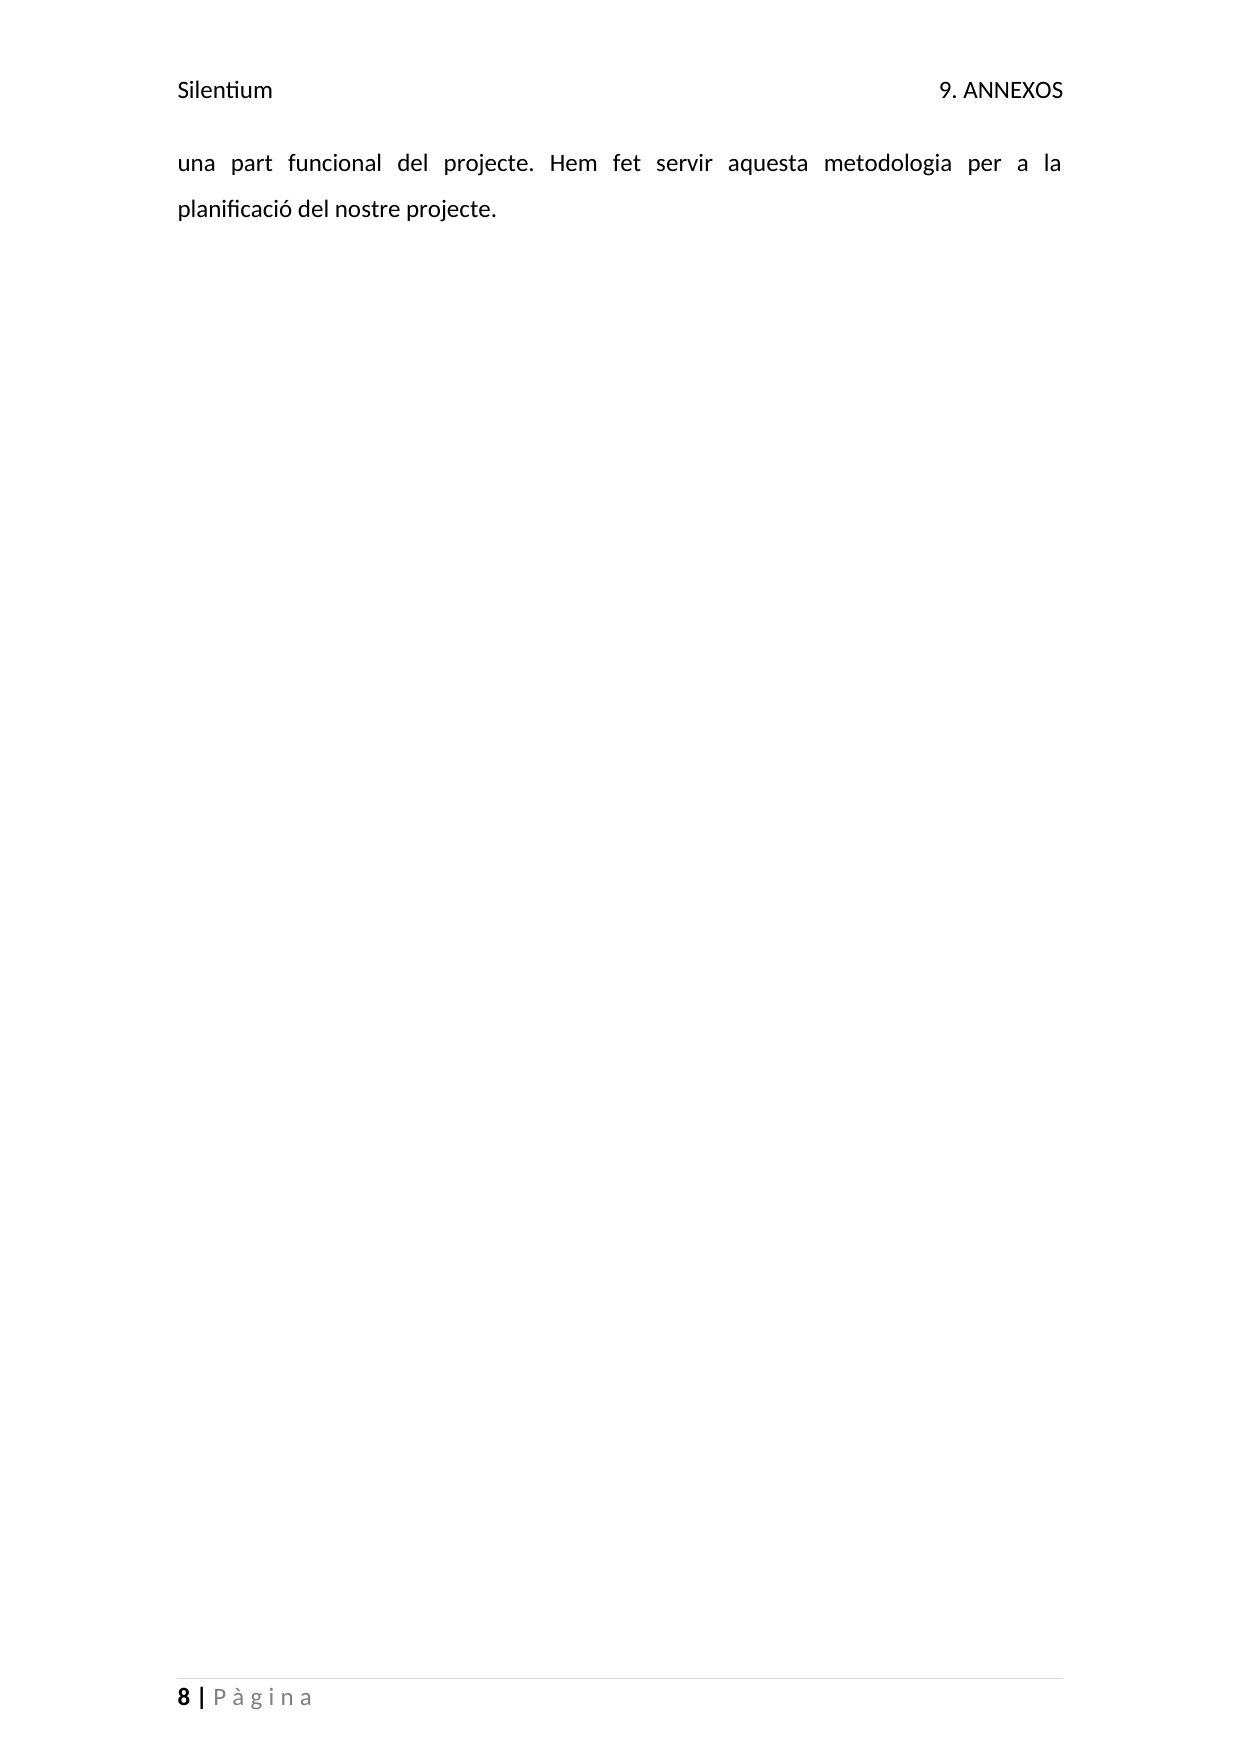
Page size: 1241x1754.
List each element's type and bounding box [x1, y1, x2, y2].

text [177, 148, 1063, 224]
